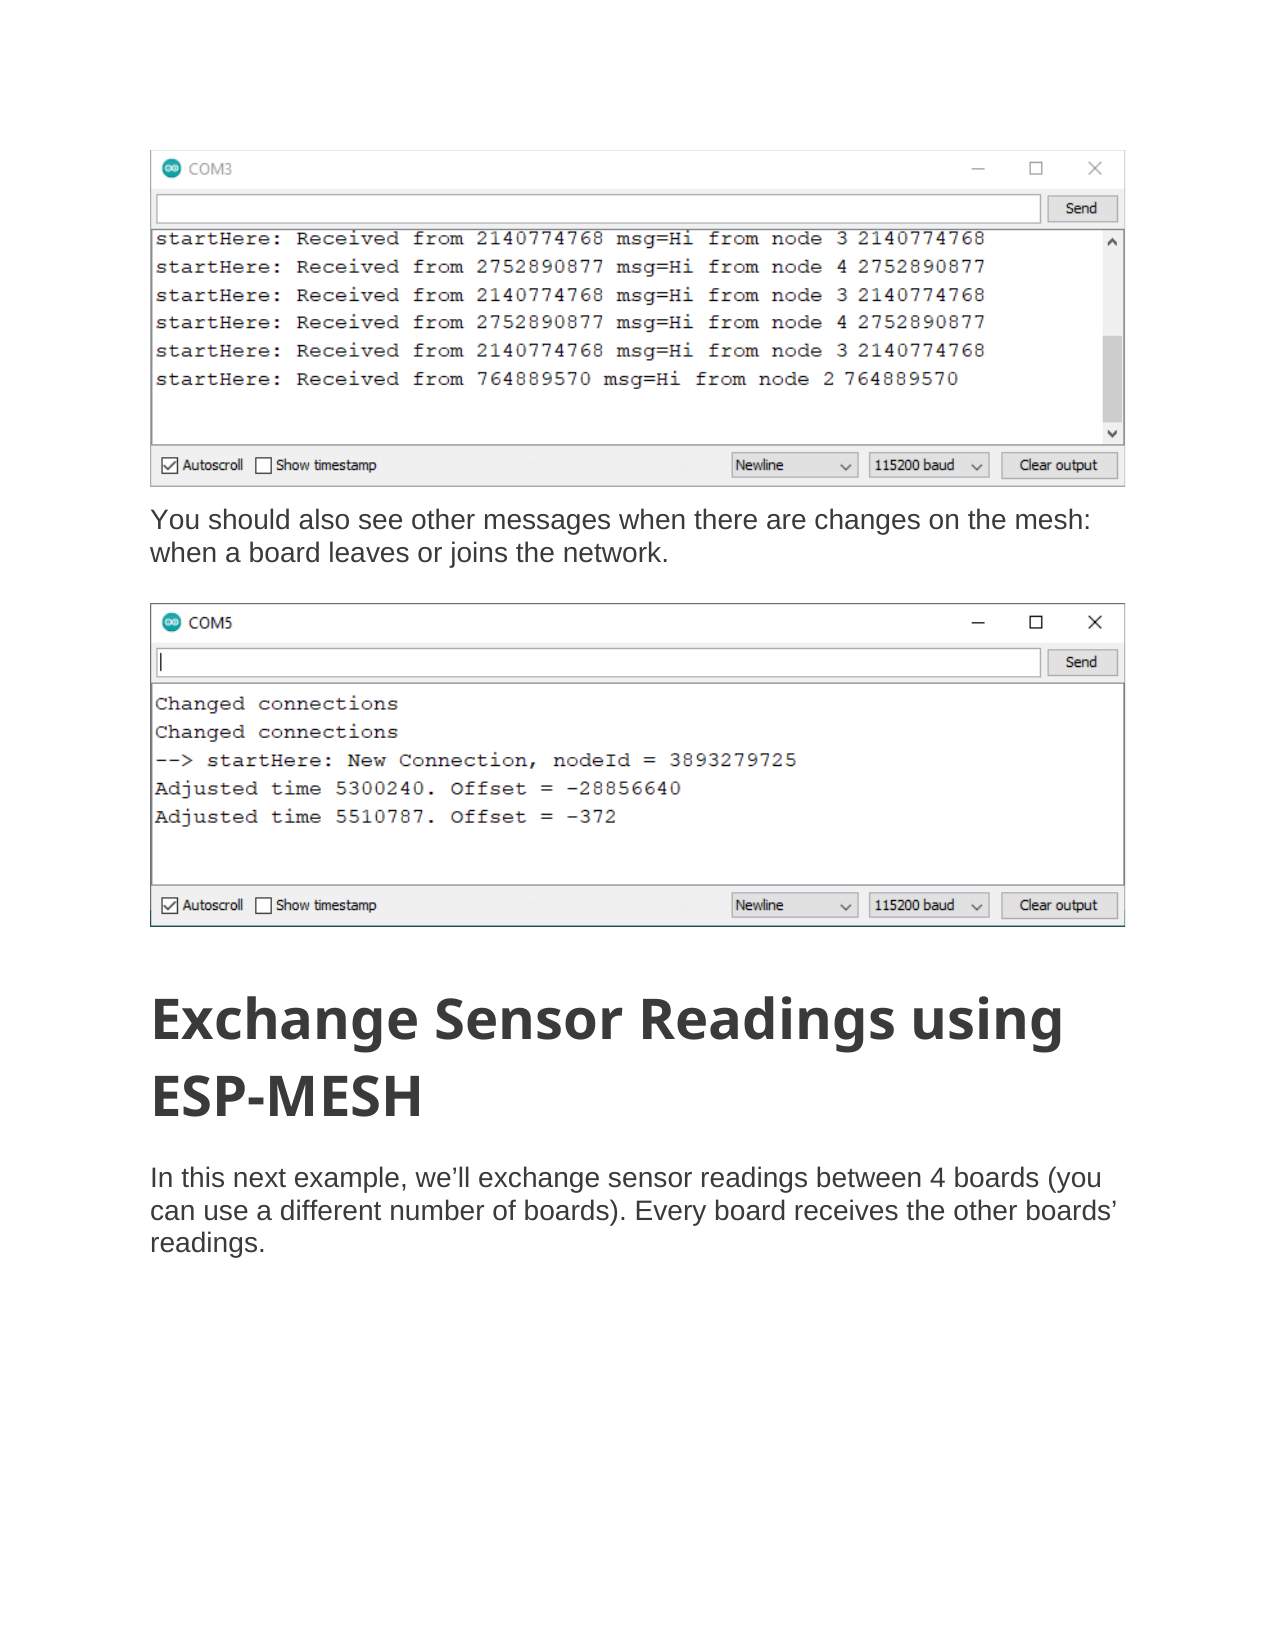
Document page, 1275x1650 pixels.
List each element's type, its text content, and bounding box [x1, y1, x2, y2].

text In this next example, we’ll exchange sensor readings between 4 boards (you can use a different number of boards). Every board receives the other boards’ readings. [150, 1161, 1125, 1258]
text Exchange Sensor Readings using ESP-MESH [150, 979, 1125, 1133]
picture [150, 150, 1125, 487]
text You should also see other messages when there are changes on the mesh: when a board leaves or joins the network. [150, 503, 1125, 568]
picture [150, 603, 1125, 927]
